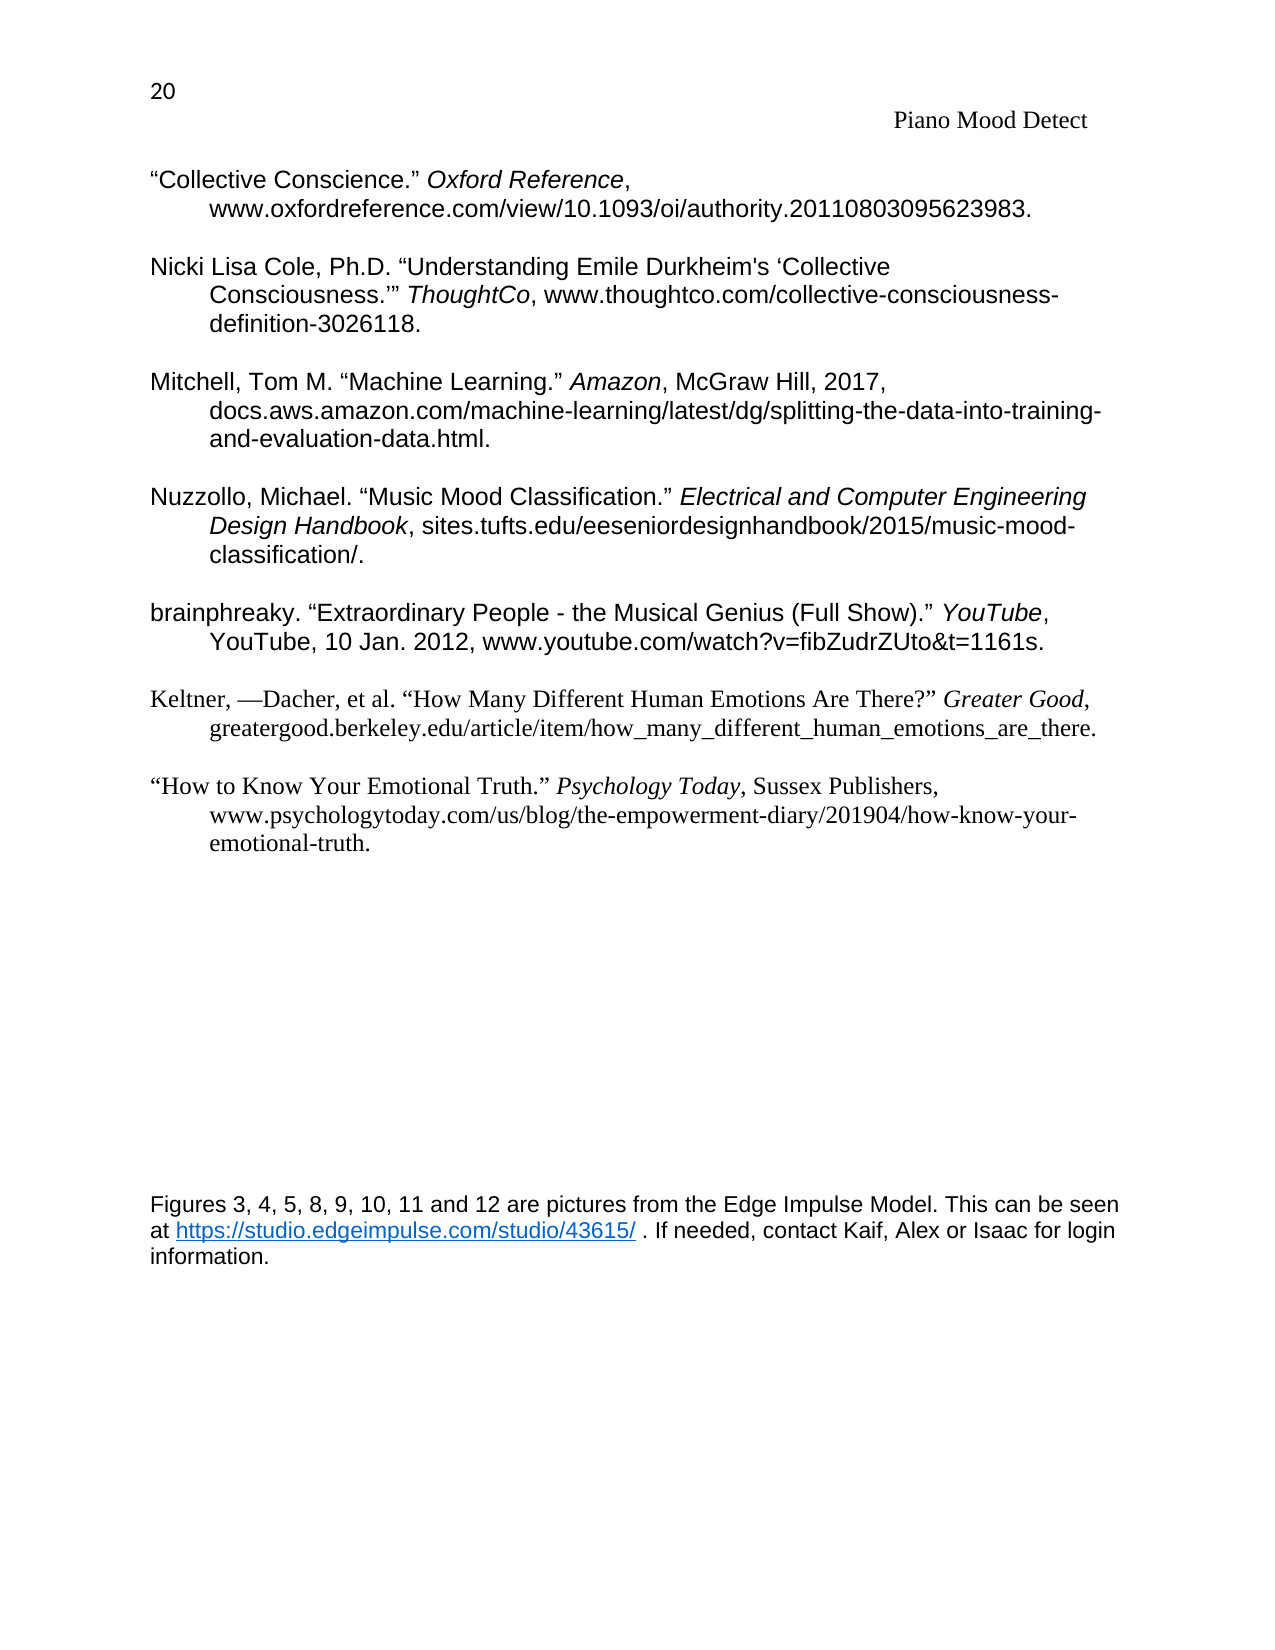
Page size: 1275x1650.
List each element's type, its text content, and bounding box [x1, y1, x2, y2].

text Mitchell, Tom M. “Machine Learning.” Amazon, McGraw Hill, 2017, docs.aws.amazon.com/machine-learning/latest/dg/splitting-the-data-into-training-and-evaluation-data.html. [150, 367, 1125, 453]
text brainphreaky. “Extraordinary People - the Musical Genius (Full Show).” YouTube, YouTube, 10 Jan. 2012, www.youtube.com/watch?v=fibZudrZUto&t=1161s. [150, 598, 1125, 655]
text Nicki Lisa Cole, Ph.D. “Understanding Emile Durkheim's ‘Collective Consciousness.’” ThoughtCo, www.thoughtco.com/collective-consciousness-definition-3026118. [150, 251, 1125, 338]
text “How to Know Your Emotional Truth.” Psychology Today, Sussex Publishers, www.psychologytoday.com/us/blog/the-empowerment-diary/201904/how-know-your-emotional-truth. [150, 771, 1125, 857]
text “Collective Conscience.” Oxford Reference, www.oxfordreference.com/view/10.1093/oi/authority.20110803095623983. [150, 165, 1125, 222]
text Nuzzollo, Michael. “Music Mood Classification.” Electrical and Computer Engineering Design Handbook, sites.tufts.edu/eeseniordesignhandbook/2015/music-mood-classification/. [150, 482, 1125, 568]
text Figures 3, 4, 5, 8, 9, 10, 11 and 12 are pictures from the Edge Impulse Model. This can be seen at https://studio.edgeimpulse.com/studio/43615/ . If needed, contact Kaif, Alex or Isaac for login information. [150, 1191, 1125, 1270]
text Keltner, ―Dacher, et al. “How Many Different Human Emotions Are There?” Greater Good, greatergood.berkeley.edu/article/item/how_many_different_human_emotions_are_there. [150, 684, 1125, 742]
